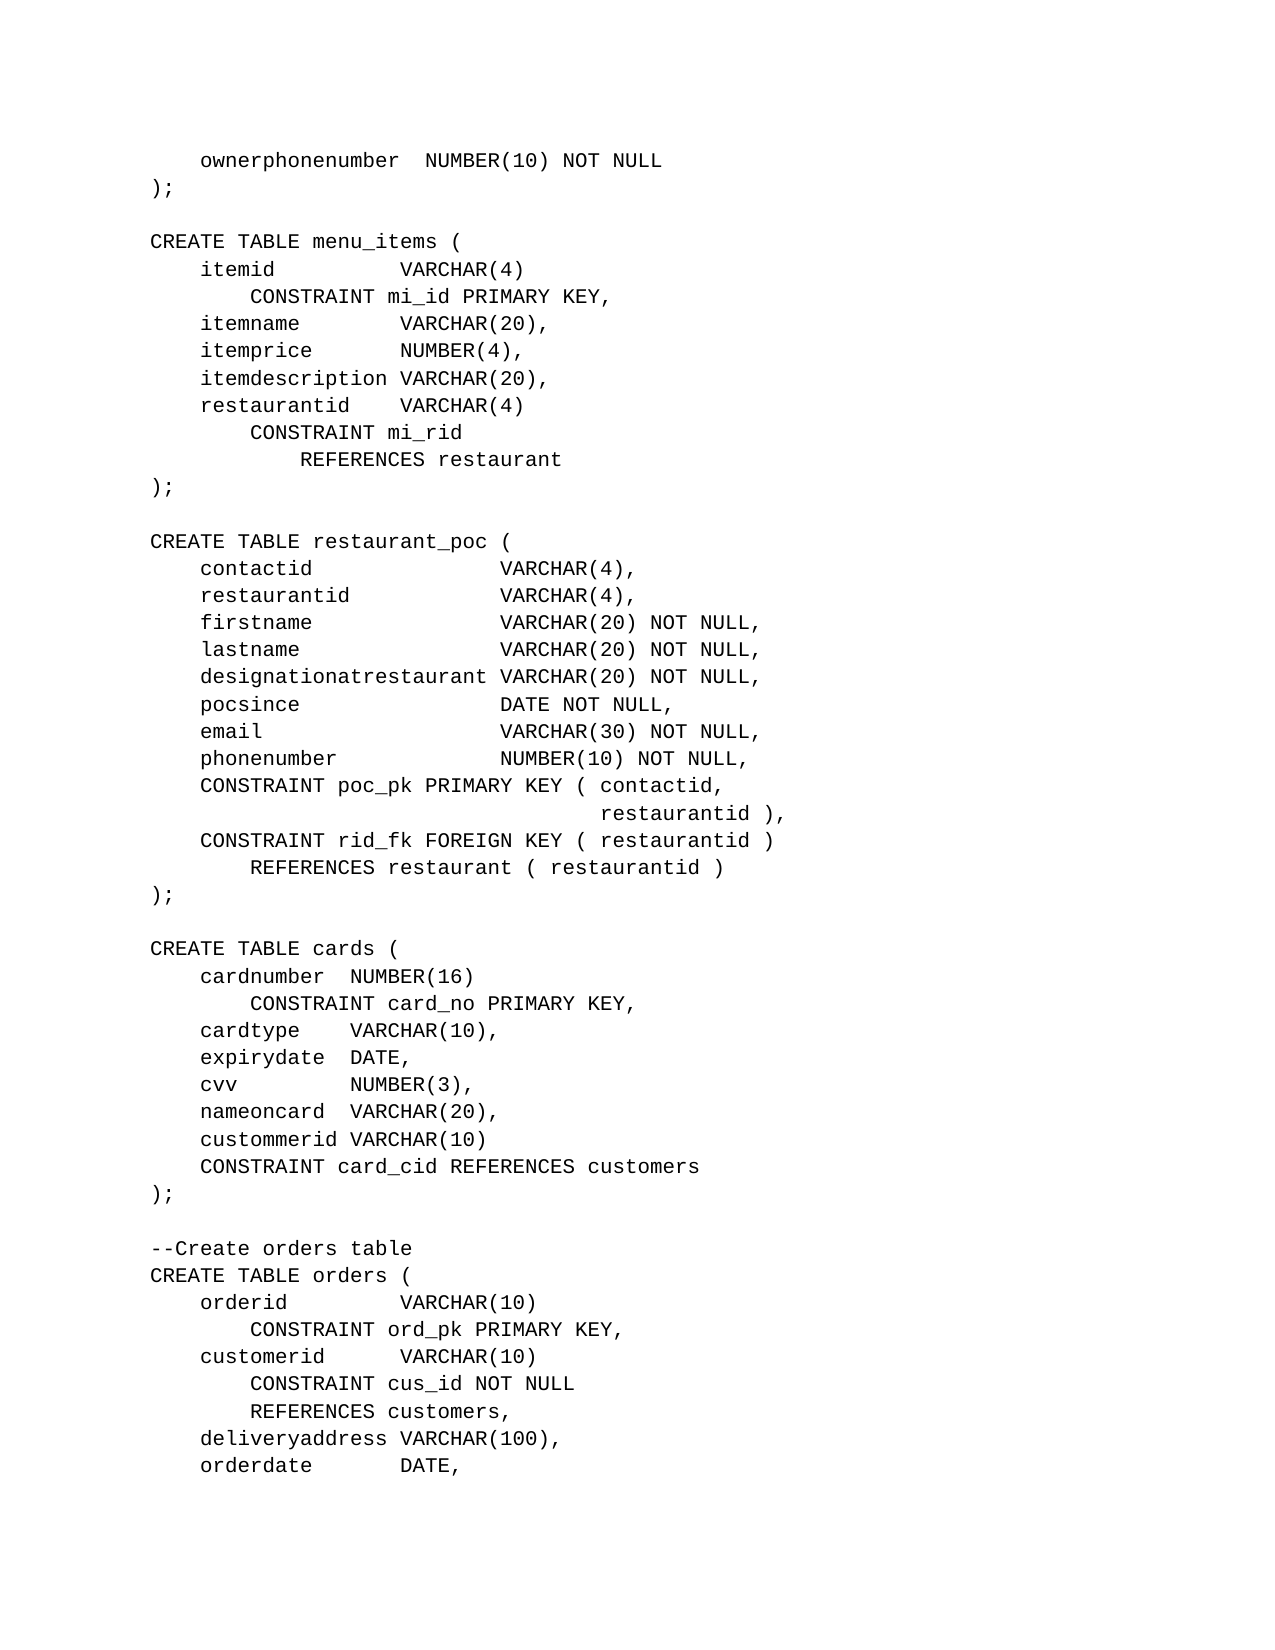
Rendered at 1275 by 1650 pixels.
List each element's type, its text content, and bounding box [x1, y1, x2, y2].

text CONSTRAINT mi_rid [150, 422, 1125, 446]
text itemid VARCHAR(4) [150, 259, 1125, 282]
text restaurantid ), [150, 802, 1125, 826]
text REFERENCES customers, [150, 1401, 1125, 1424]
text contactid VARCHAR(4), [150, 558, 1125, 581]
text CONSTRAINT poc_pk PRIMARY KEY ( contactid, [150, 775, 1125, 799]
text REFERENCES restaurant [150, 449, 1125, 473]
text itemprice NUMBER(4), [150, 340, 1125, 364]
text orderdate DATE, [150, 1455, 1125, 1479]
text CONSTRAINT mi_id PRIMARY KEY, [150, 286, 1125, 309]
text cvv NUMBER(3), [150, 1074, 1125, 1098]
text cardnumber NUMBER(16) [150, 966, 1125, 989]
text itemname VARCHAR(20), [150, 313, 1125, 337]
text cardtype VARCHAR(10), [150, 1020, 1125, 1044]
text email VARCHAR(30) NOT NULL, [150, 721, 1125, 744]
text deliveryaddress VARCHAR(100), [150, 1428, 1125, 1451]
text lastname VARCHAR(20) NOT NULL, [150, 639, 1125, 663]
text designationatrestaurant VARCHAR(20) NOT NULL, [150, 667, 1125, 690]
text phonenumber NUMBER(10) NOT NULL, [150, 748, 1125, 772]
text firstname VARCHAR(20) NOT NULL, [150, 612, 1125, 636]
text restaurantid VARCHAR(4) [150, 395, 1125, 418]
text REFERENCES restaurant ( restaurantid ) [150, 857, 1125, 881]
text CREATE TABLE cards ( [150, 938, 1125, 962]
text CONSTRAINT card_cid REFERENCES customers [150, 1156, 1125, 1179]
text CREATE TABLE orders ( [150, 1265, 1125, 1288]
text nameoncard VARCHAR(20), [150, 1102, 1125, 1125]
text custommerid VARCHAR(10) [150, 1129, 1125, 1152]
text CONSTRAINT rid_fk FOREIGN KEY ( restaurantid ) [150, 830, 1125, 853]
text ownerphonenumber NUMBER(10) NOT NULL [150, 150, 1125, 174]
text ); [150, 884, 1125, 908]
text ); [150, 177, 1125, 201]
text CONSTRAINT card_no PRIMARY KEY, [150, 993, 1125, 1016]
text --Create orders table [150, 1237, 1125, 1261]
text itemdescription VARCHAR(20), [150, 367, 1125, 391]
text CONSTRAINT ord_pk PRIMARY KEY, [150, 1319, 1125, 1343]
text ); [150, 476, 1125, 500]
text CREATE TABLE restaurant_poc ( [150, 531, 1125, 554]
text expirydate DATE, [150, 1047, 1125, 1071]
text CREATE TABLE menu_items ( [150, 232, 1125, 255]
text customerid VARCHAR(10) [150, 1346, 1125, 1370]
text orderid VARCHAR(10) [150, 1292, 1125, 1316]
text restaurantid VARCHAR(4), [150, 585, 1125, 609]
text CONSTRAINT cus_id NOT NULL [150, 1373, 1125, 1397]
text pocsince DATE NOT NULL, [150, 694, 1125, 717]
text ); [150, 1183, 1125, 1207]
